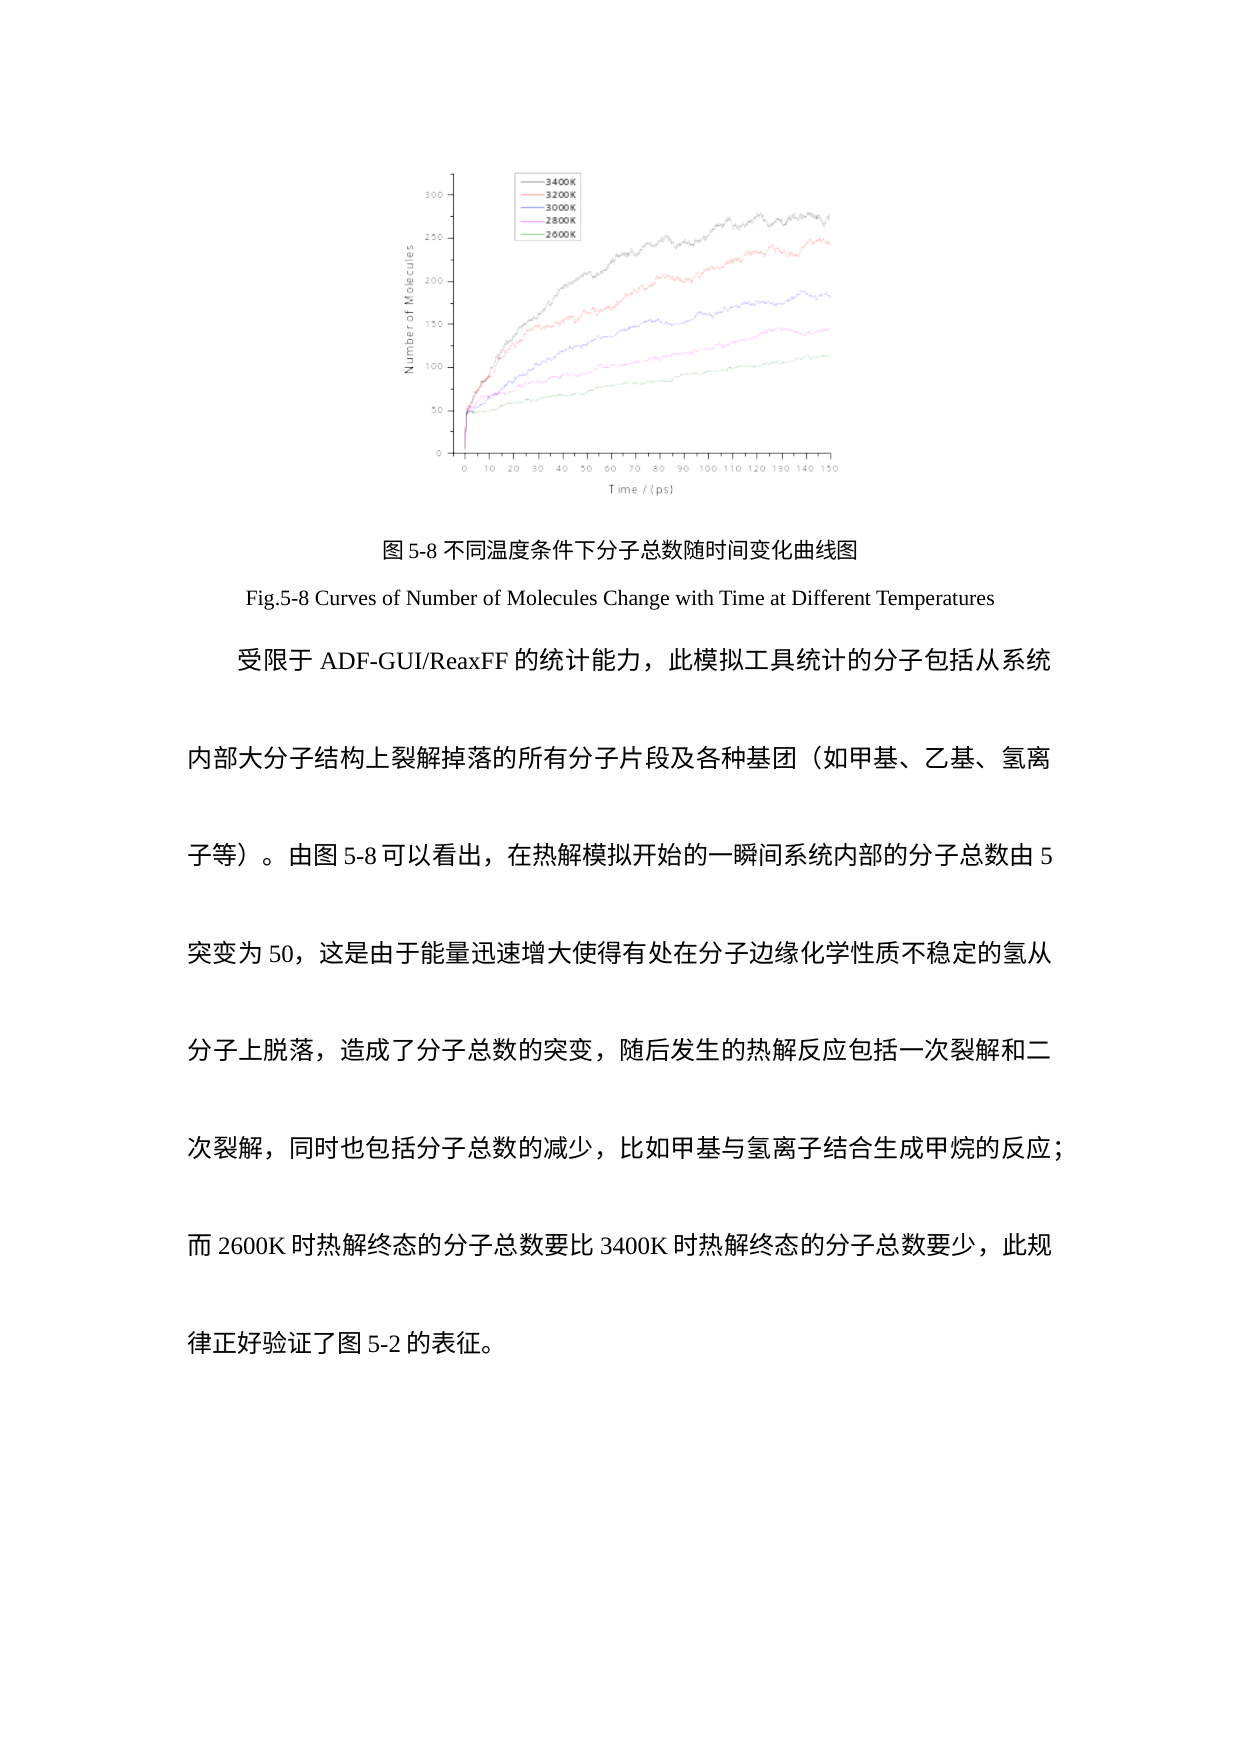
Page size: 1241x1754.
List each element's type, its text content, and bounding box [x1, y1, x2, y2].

text 图5-8 不同温度条件下分子总数随时间变化曲线图 [187, 533, 1053, 565]
text Fig.5-8 Curves of Number of Molecules Change with Time at Different Temperatures [187, 581, 1053, 614]
text 受限于ADF-GUI/ReaxFF的统计能力，此模拟工具统计的分子包括从系统内部大分子结构上裂解掉落的所有分子片段及各种基团（如甲基、乙基、氢离子等）。由图5-8可以看出，在热解模拟开始的一瞬间系统内部的分子总数由5突变为50，这是由于能量迅速增大使得有处在分子边缘化学性质不稳定的氢从分子上脱落，造成了分子总数的突变，随后发生的热解反应包括一次裂解和二次裂解，同时也包括分子总数的减少，比如甲基与氢离子结合生成甲烷的反应；而2600K时热解终态的分子总数要比3400K时热解终态的分子总数要少，此规律正好验证了图5-2的表征。 [187, 626, 1053, 1374]
